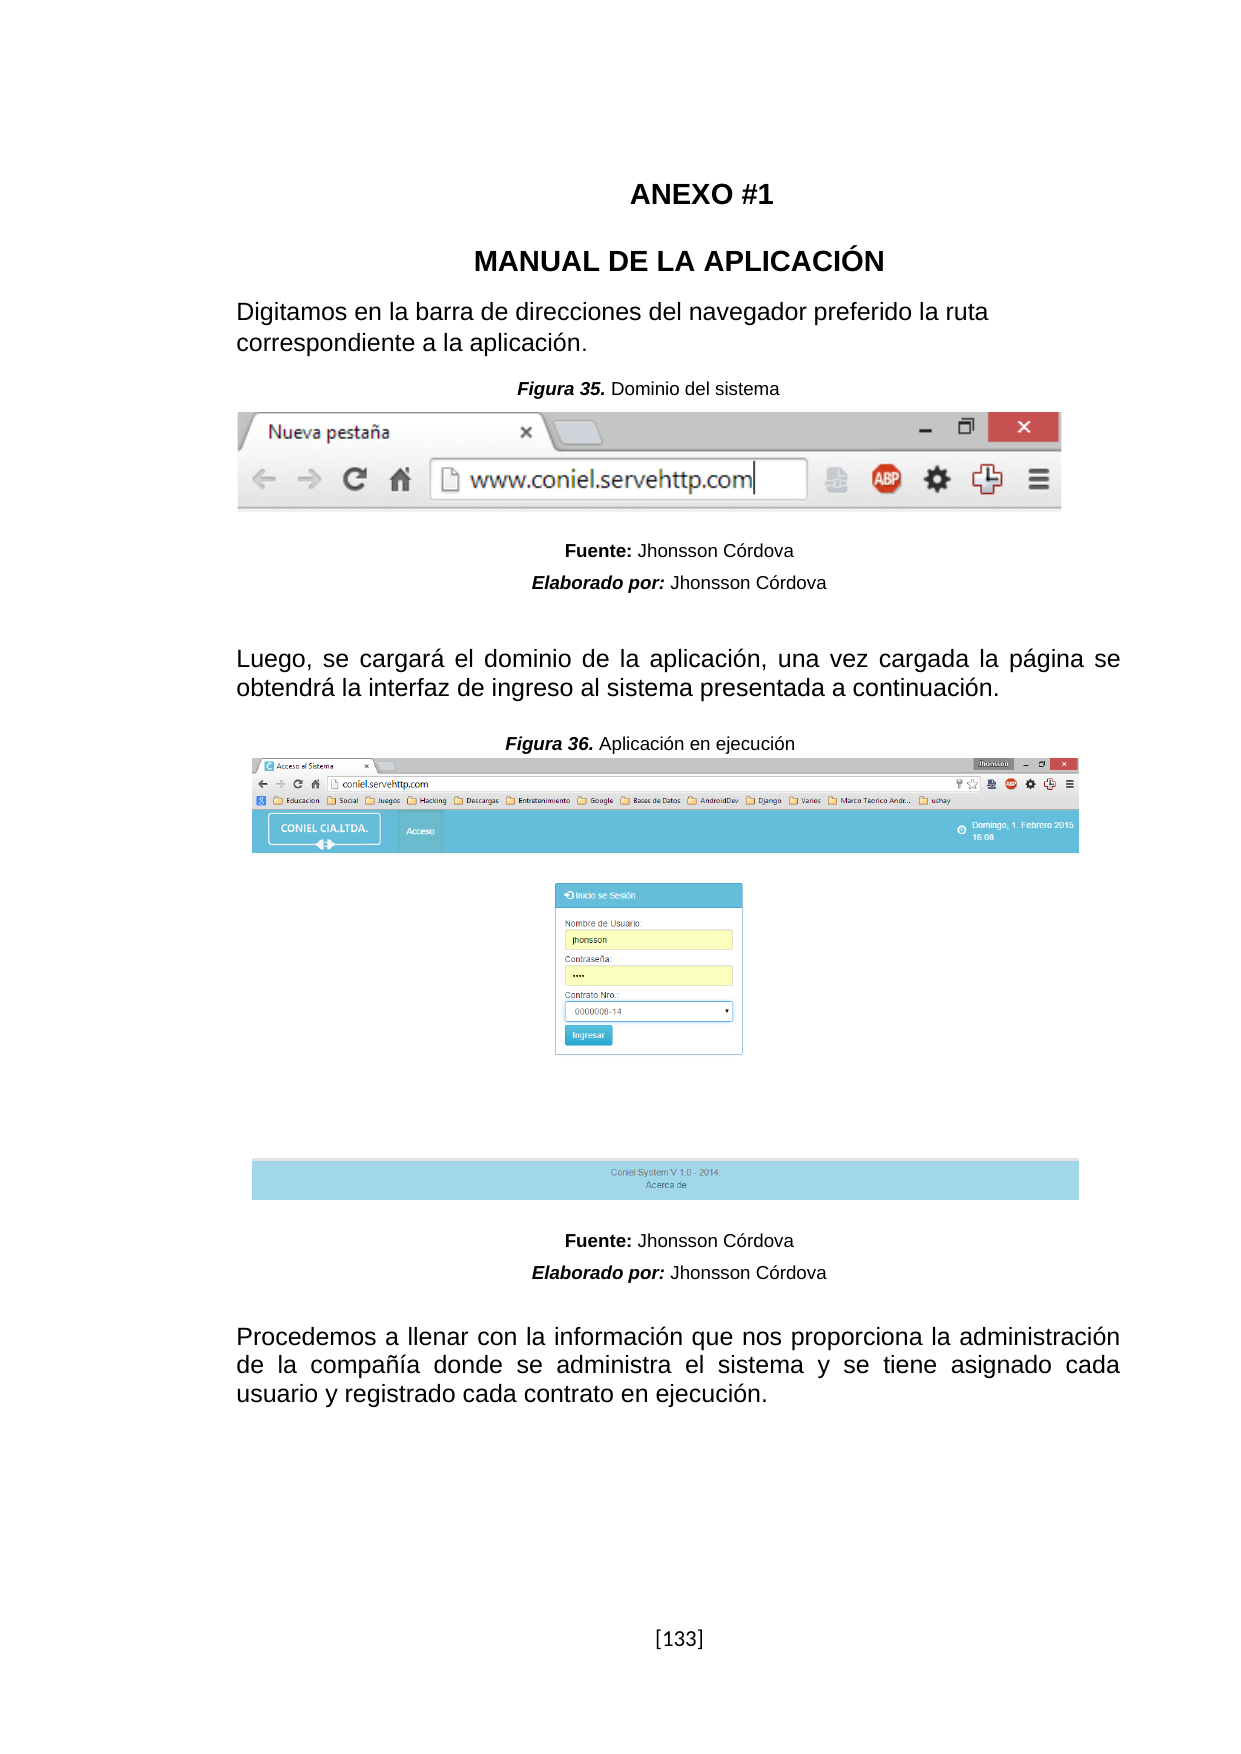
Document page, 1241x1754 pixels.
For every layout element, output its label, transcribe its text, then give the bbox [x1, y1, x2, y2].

text Luego, se cargará el dominio de la aplicación, una vez cargada la página se obtendrá la interfaz de ingreso al sistema presentada a continuación. [236, 644, 1122, 701]
subtitle ANEXO #1 [281, 177, 1122, 211]
text Elaborado por: Jhonsson Córdova [236, 572, 1122, 594]
picture [252, 758, 1079, 1200]
text Procedemos a llenar con la información que nos proporciona la administración de la compañía donde se administra el sistema y se tiene asignado cada usuario y registrado cada contrato en ejecución. [236, 1322, 1122, 1408]
text Fuente: Jhonsson Córdova [236, 540, 1122, 561]
text Elaborado por: Jhonsson Córdova [236, 1262, 1122, 1284]
text Digitamos en la barra de direcciones del navegador preferido la ruta correspondiente a la aplicación. [236, 297, 1122, 357]
text Fuente: Jhonsson Córdova [236, 1230, 1122, 1251]
text MANUAL DE LA APLICACIÓN [236, 244, 1122, 278]
picture [237, 412, 1062, 512]
